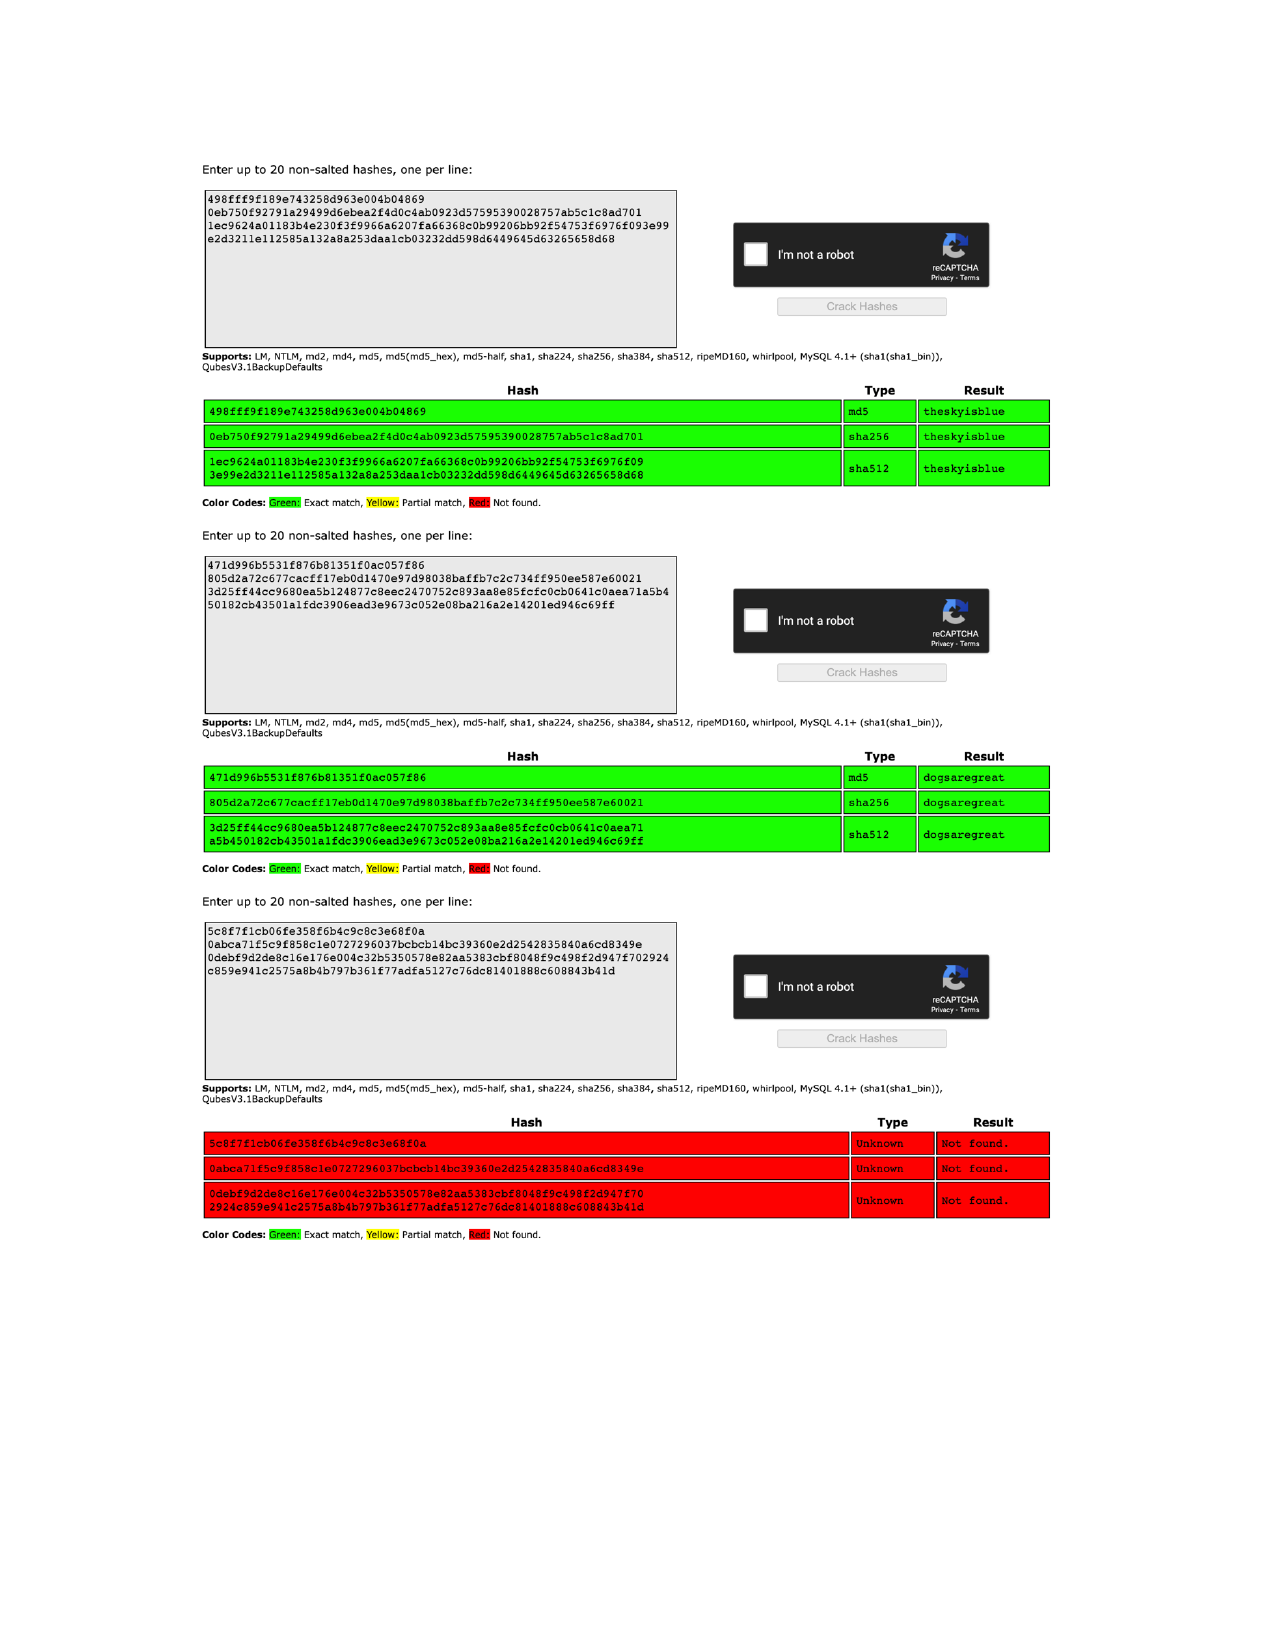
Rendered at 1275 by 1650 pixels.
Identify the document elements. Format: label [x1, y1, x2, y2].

picture [150, 150, 1125, 1248]
